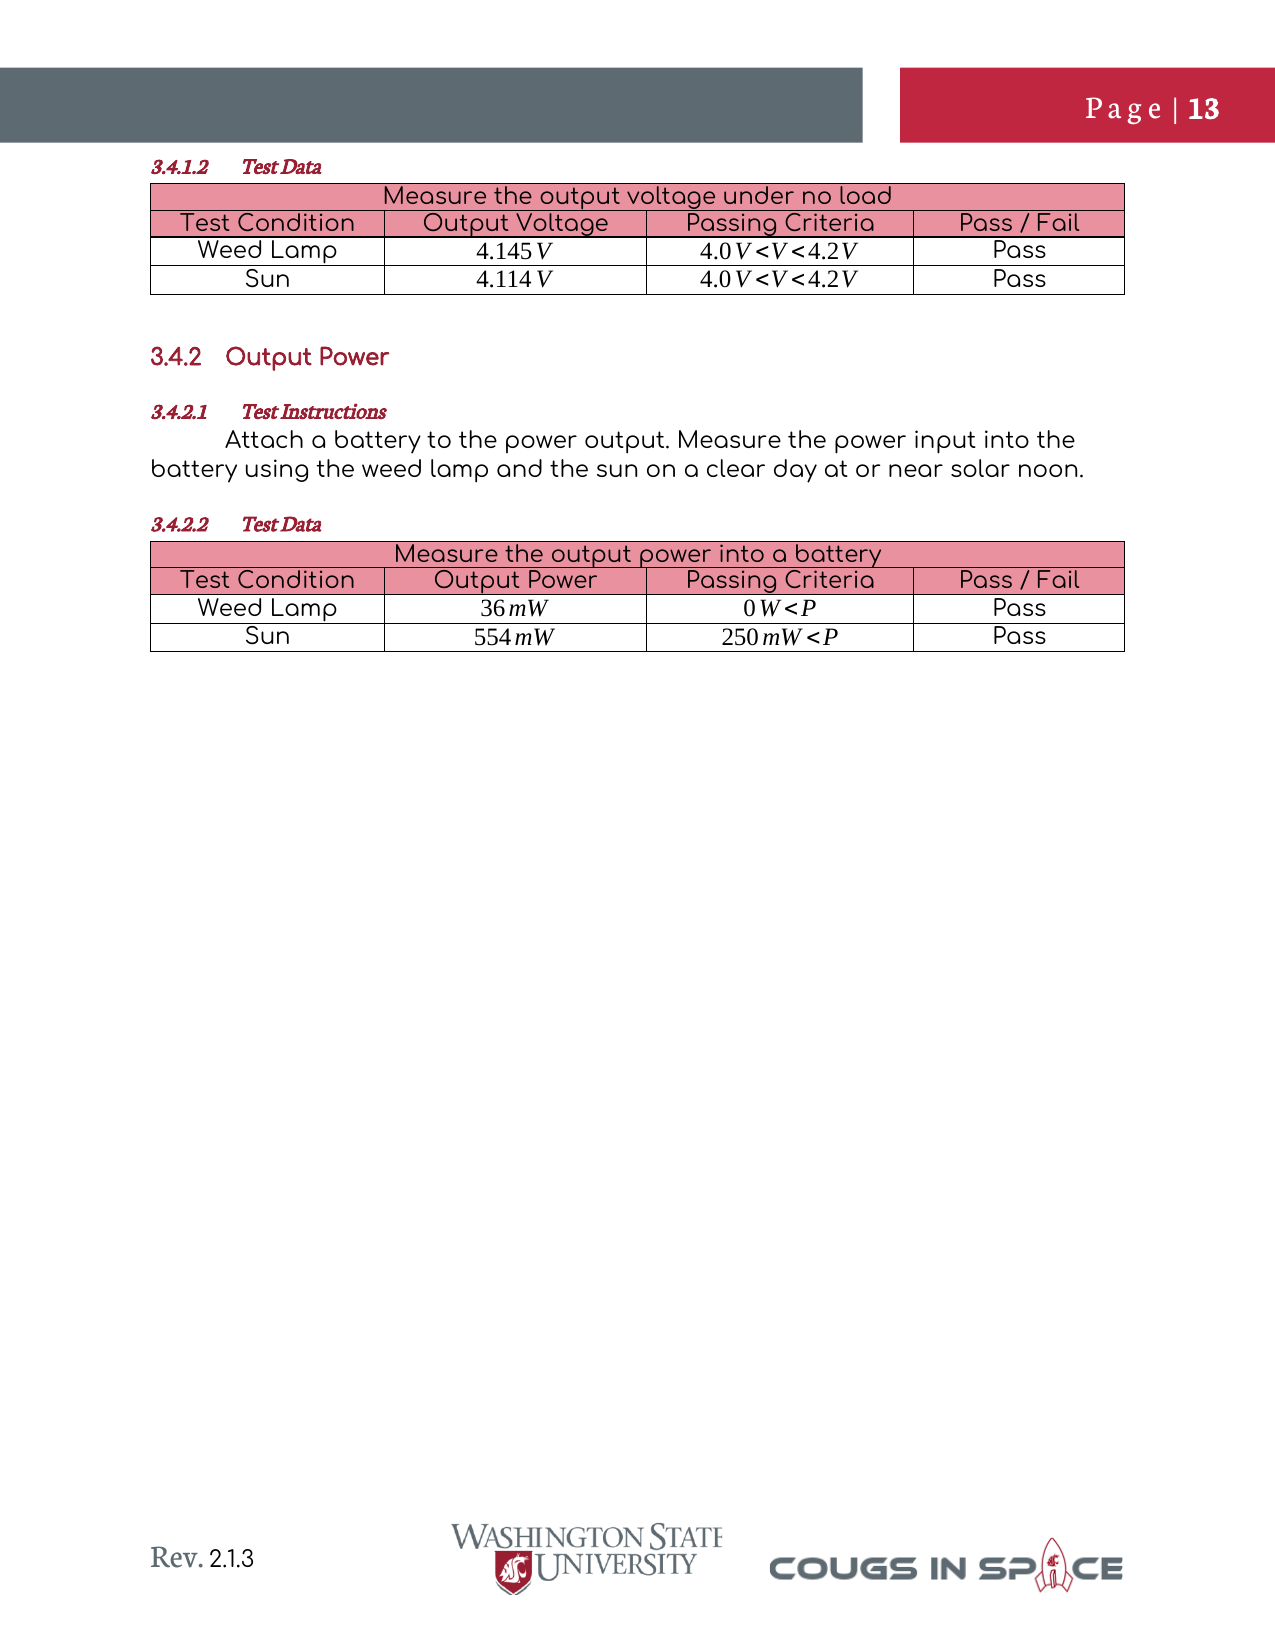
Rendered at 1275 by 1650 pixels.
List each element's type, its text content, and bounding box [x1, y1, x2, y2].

table_cell [385, 595, 646, 622]
table_cell Test Condition [151, 568, 384, 594]
table_cell [647, 595, 913, 622]
subtitle Test Instructions [150, 395, 1125, 424]
table_cell Sun [151, 624, 384, 651]
table_cell Sun [151, 266, 384, 294]
table_cell [385, 624, 646, 651]
table_cell Output Voltage [385, 211, 646, 236]
table_cell Passing Criteria [647, 568, 913, 594]
table_cell Pass [914, 624, 1124, 651]
table_cell Output Power [385, 568, 646, 594]
table_cell [385, 238, 646, 265]
table_cell Weed Lamp [151, 595, 384, 622]
table_cell Pass [914, 238, 1124, 265]
table_cell Pass [914, 595, 1124, 622]
subtitle Output Power [150, 345, 1125, 370]
table_cell [647, 238, 913, 265]
table_cell Pass / Fail [914, 568, 1124, 594]
text Attach a battery to the power output. Measure the power input into the battery using the weed lamp and the sun on a clear day at or near solar noon. [150, 428, 1125, 483]
table_cell Passing Criteria [647, 211, 913, 236]
table_cell [385, 266, 646, 294]
table_header Measure the output power into a battery [151, 542, 1124, 567]
table_cell Pass [914, 266, 1124, 294]
table_cell [647, 266, 913, 294]
table_cell Test Condition [151, 211, 384, 236]
picture [450, 1522, 723, 1595]
subtitle Test Data [150, 150, 1125, 179]
table_cell Weed Lamp [151, 238, 384, 265]
table_cell Pass / Fail [914, 211, 1124, 236]
subtitle Test Data [150, 507, 1125, 536]
table_header Measure the output voltage under no load [151, 184, 1124, 210]
picture [769, 1537, 1123, 1594]
table_cell [647, 624, 913, 651]
